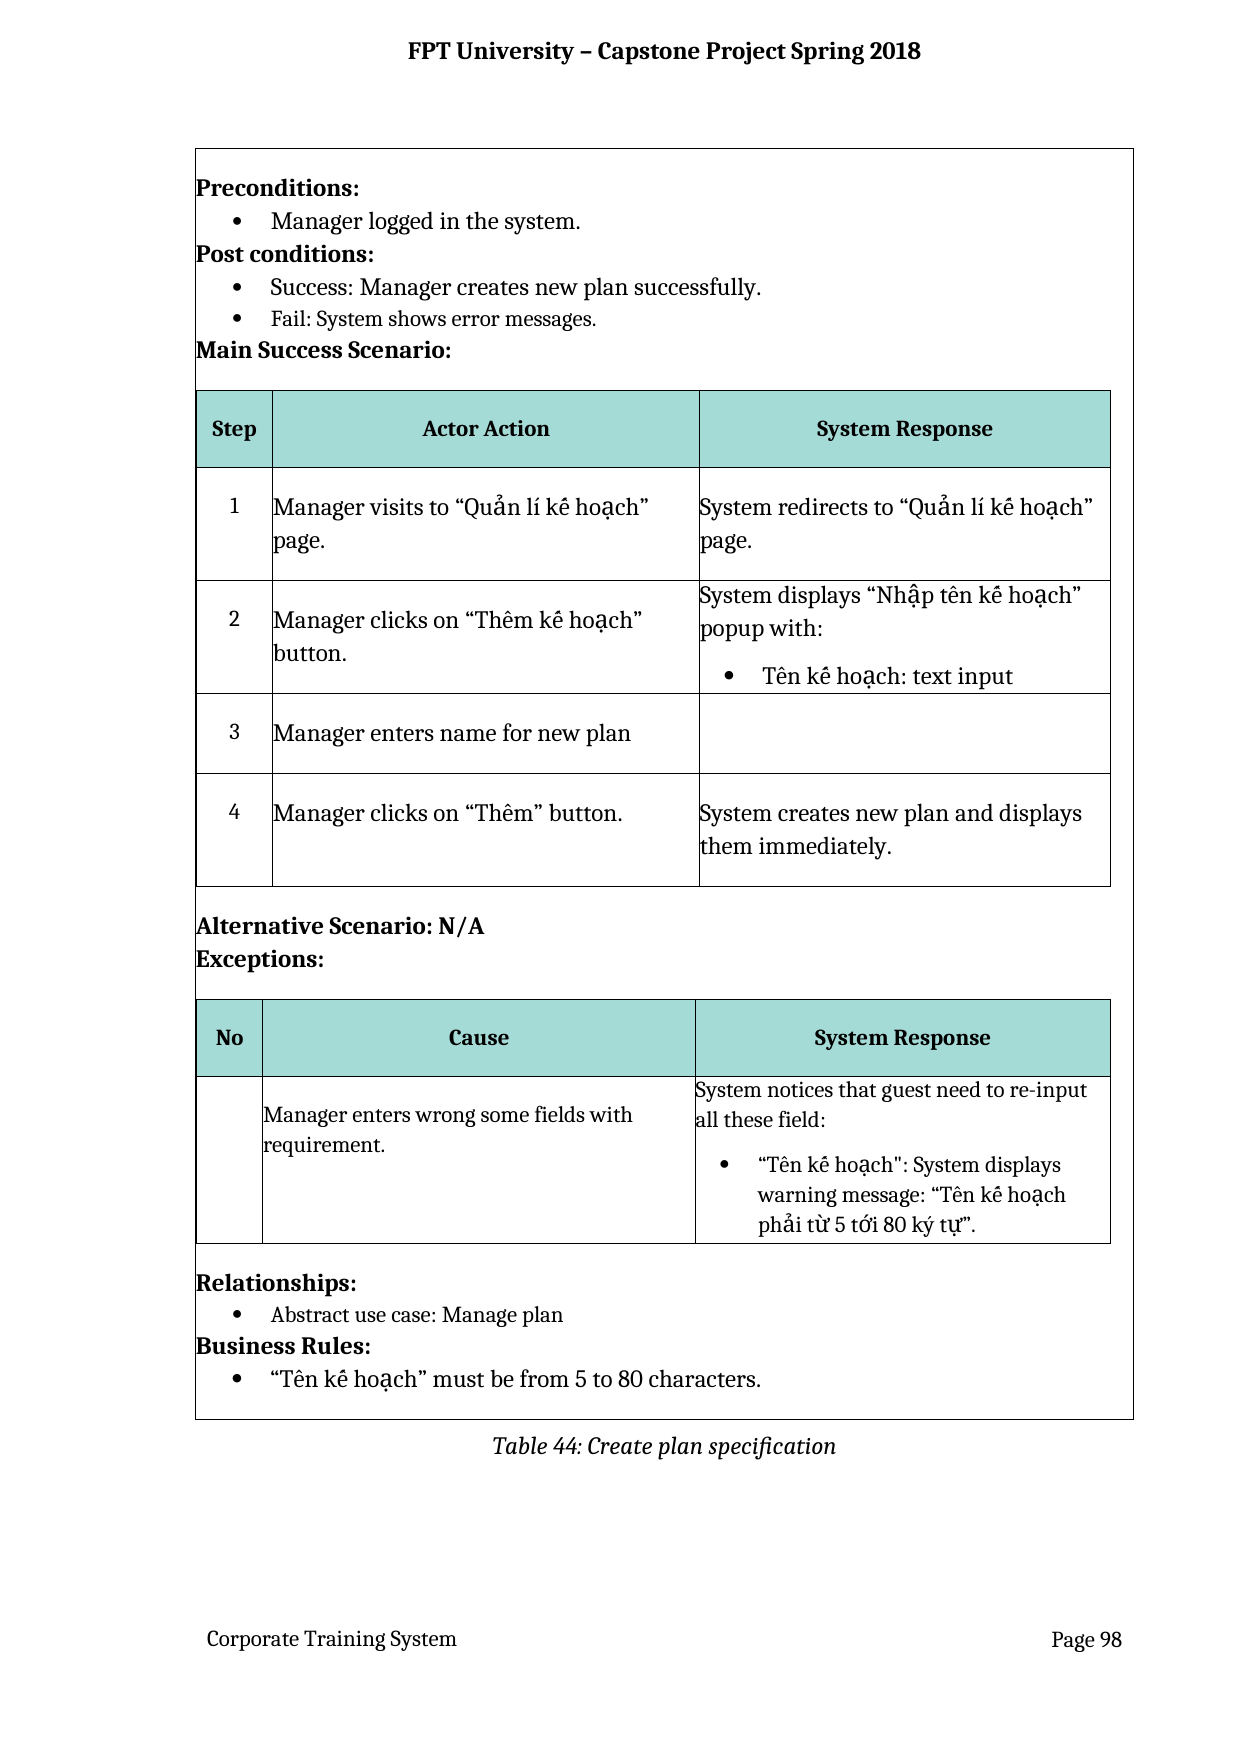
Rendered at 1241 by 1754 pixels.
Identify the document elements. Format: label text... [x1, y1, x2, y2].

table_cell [196, 149, 1133, 1418]
list Table : Create plan specification [207, 1432, 1122, 1461]
